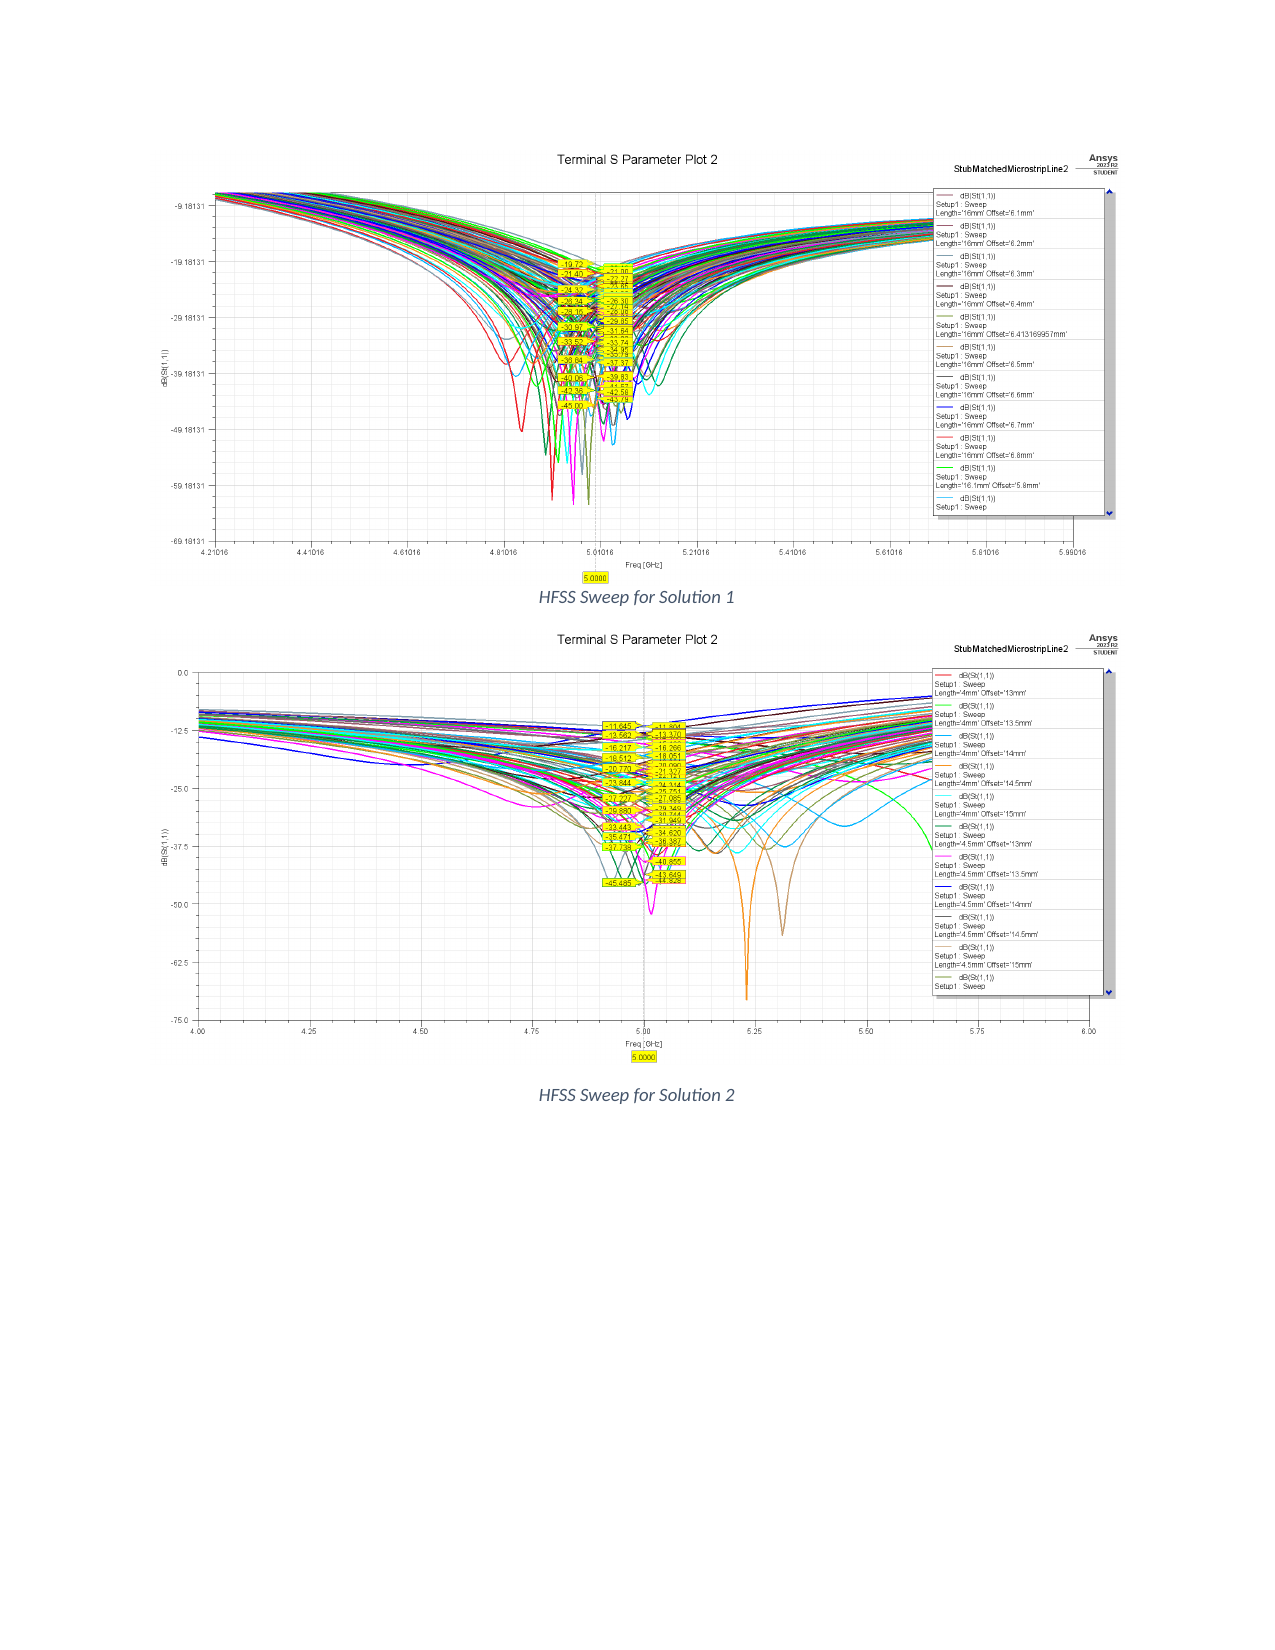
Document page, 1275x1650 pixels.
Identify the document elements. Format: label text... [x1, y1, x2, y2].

text HFSS Sweep for Solution 1 [150, 586, 1125, 608]
picture [150, 150, 1125, 586]
text HFSS Sweep for Solution 2 [150, 1083, 1125, 1106]
picture [150, 629, 1125, 1065]
